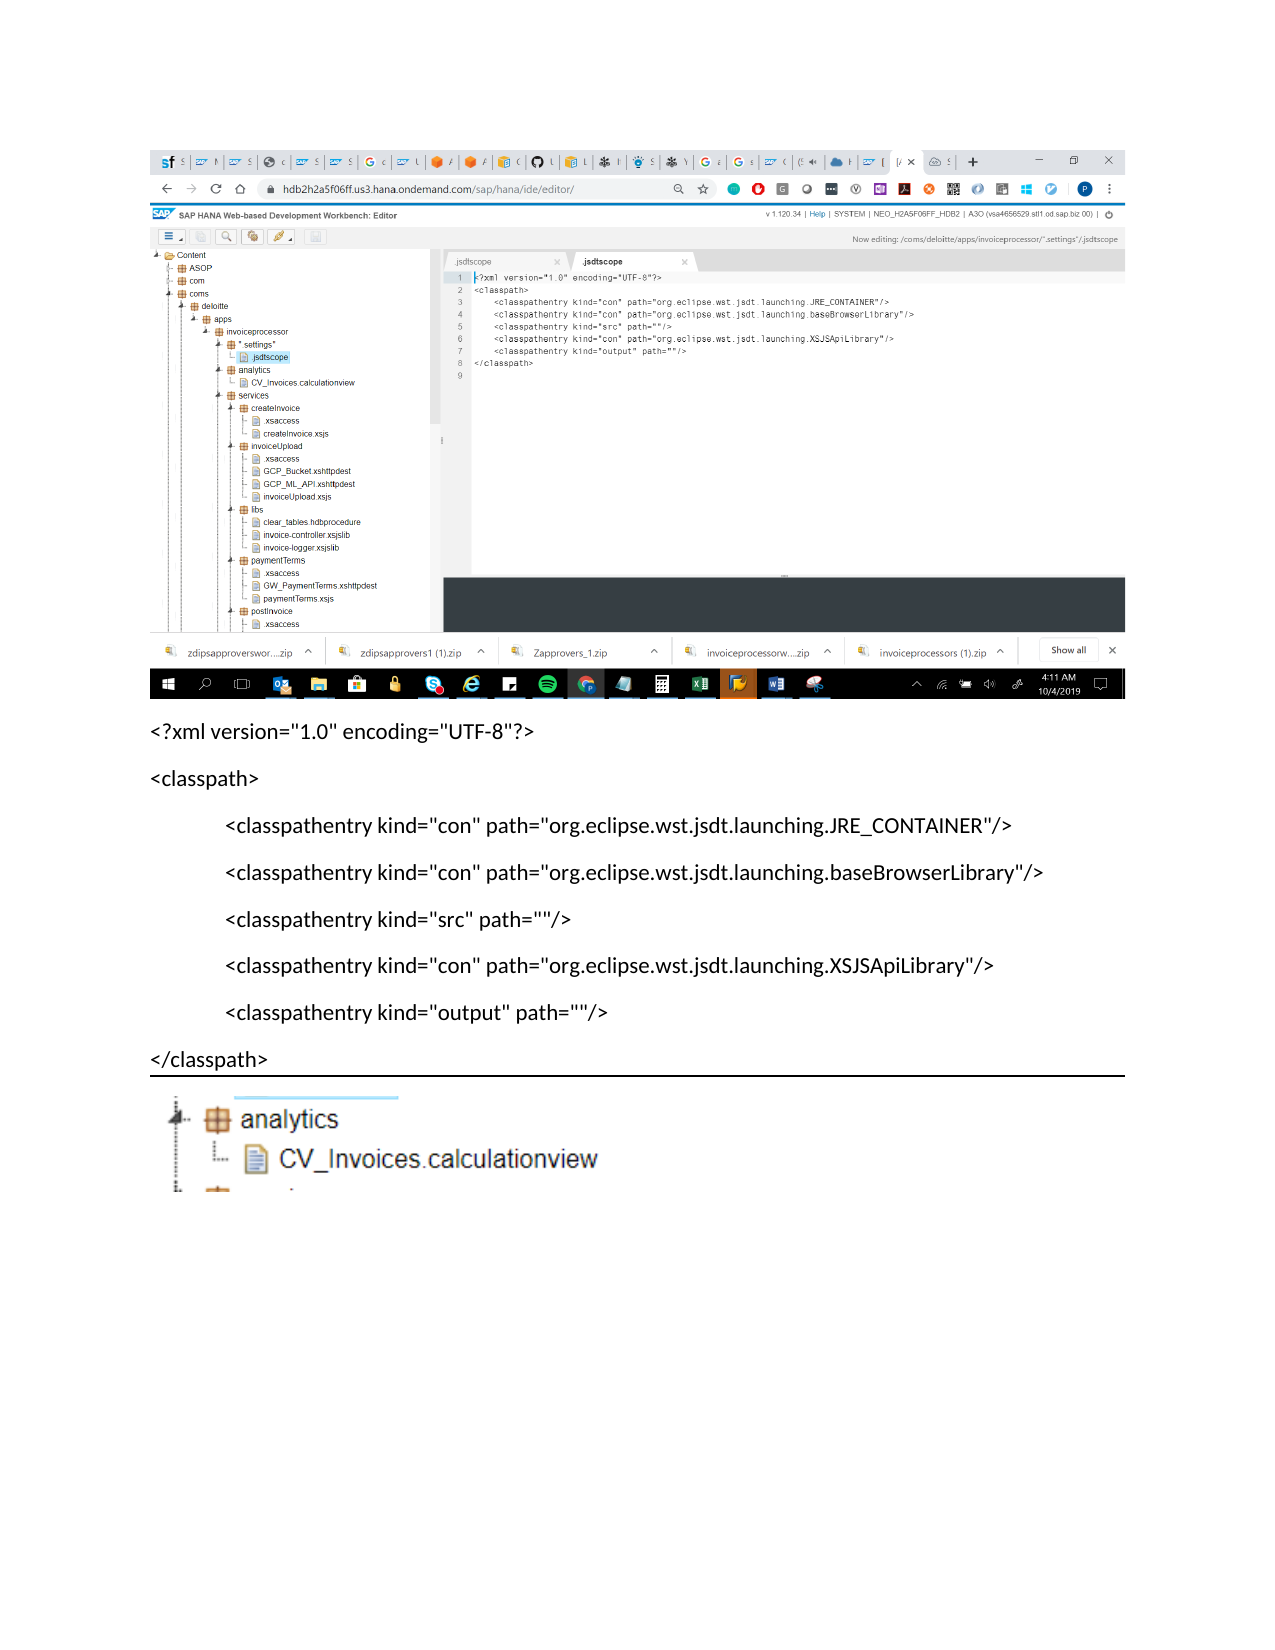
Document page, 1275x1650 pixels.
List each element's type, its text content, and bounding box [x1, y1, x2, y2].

text <classpathentry kind="con" path="org.eclipse.wst.jsdt.launching.baseBrowserLibrary"/> [150, 858, 1125, 886]
text <classpathentry kind="con" path="org.eclipse.wst.jsdt.launching.XSJSApiLibrary"/> [150, 952, 1125, 980]
text <classpath> [150, 764, 1125, 792]
text <classpathentry kind="src" path=""/> [150, 905, 1125, 933]
picture [150, 1096, 688, 1192]
text <?xml version="1.0" encoding="UTF-8"?> [150, 717, 1125, 745]
picture [150, 150, 1125, 699]
text <classpathentry kind="con" path="org.eclipse.wst.jsdt.launching.JRE_CONTAINER"/> [150, 811, 1125, 839]
text </classpath> [150, 1045, 1125, 1075]
text <classpathentry kind="output" path=""/> [150, 998, 1125, 1027]
